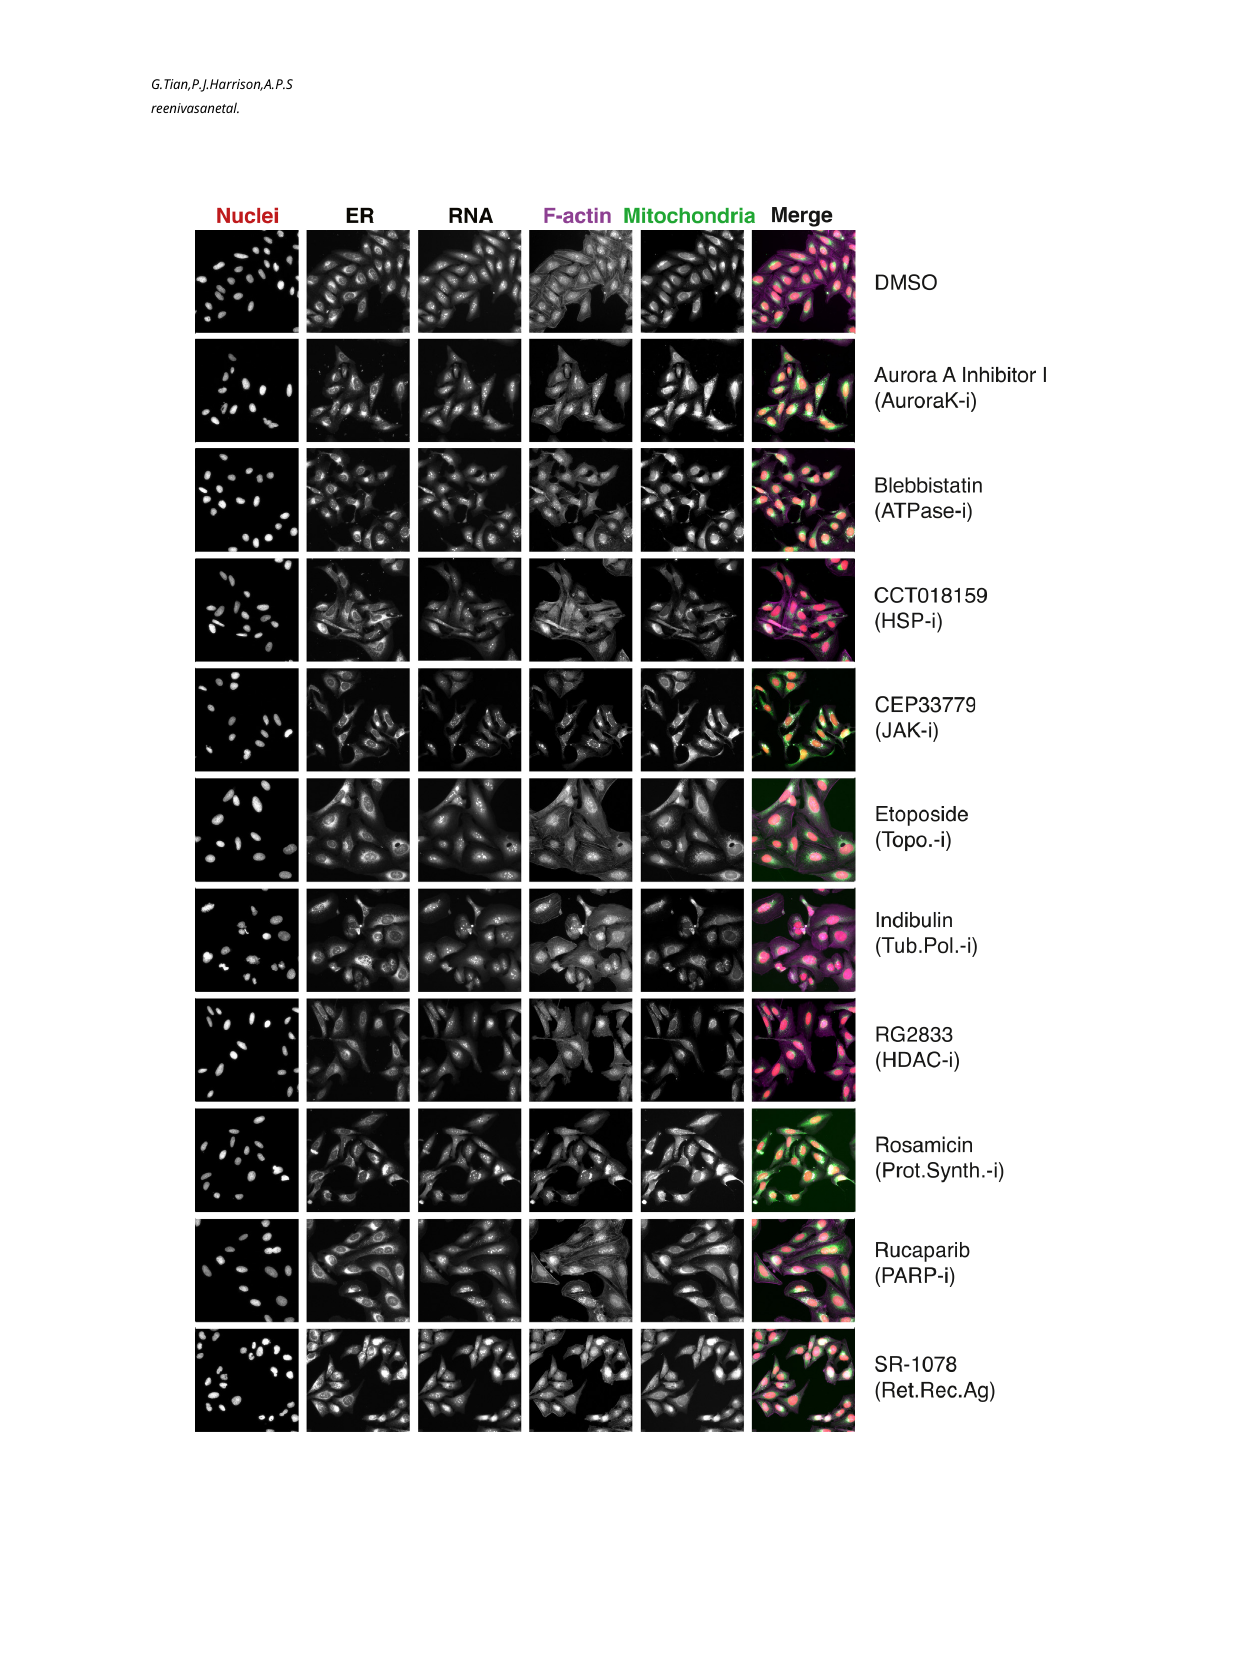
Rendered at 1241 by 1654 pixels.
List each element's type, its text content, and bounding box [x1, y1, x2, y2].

text G.Tian,P.J.Harrison,A.P.Sreenivasanetal. [151, 70, 296, 118]
picture [193, 206, 1046, 1432]
